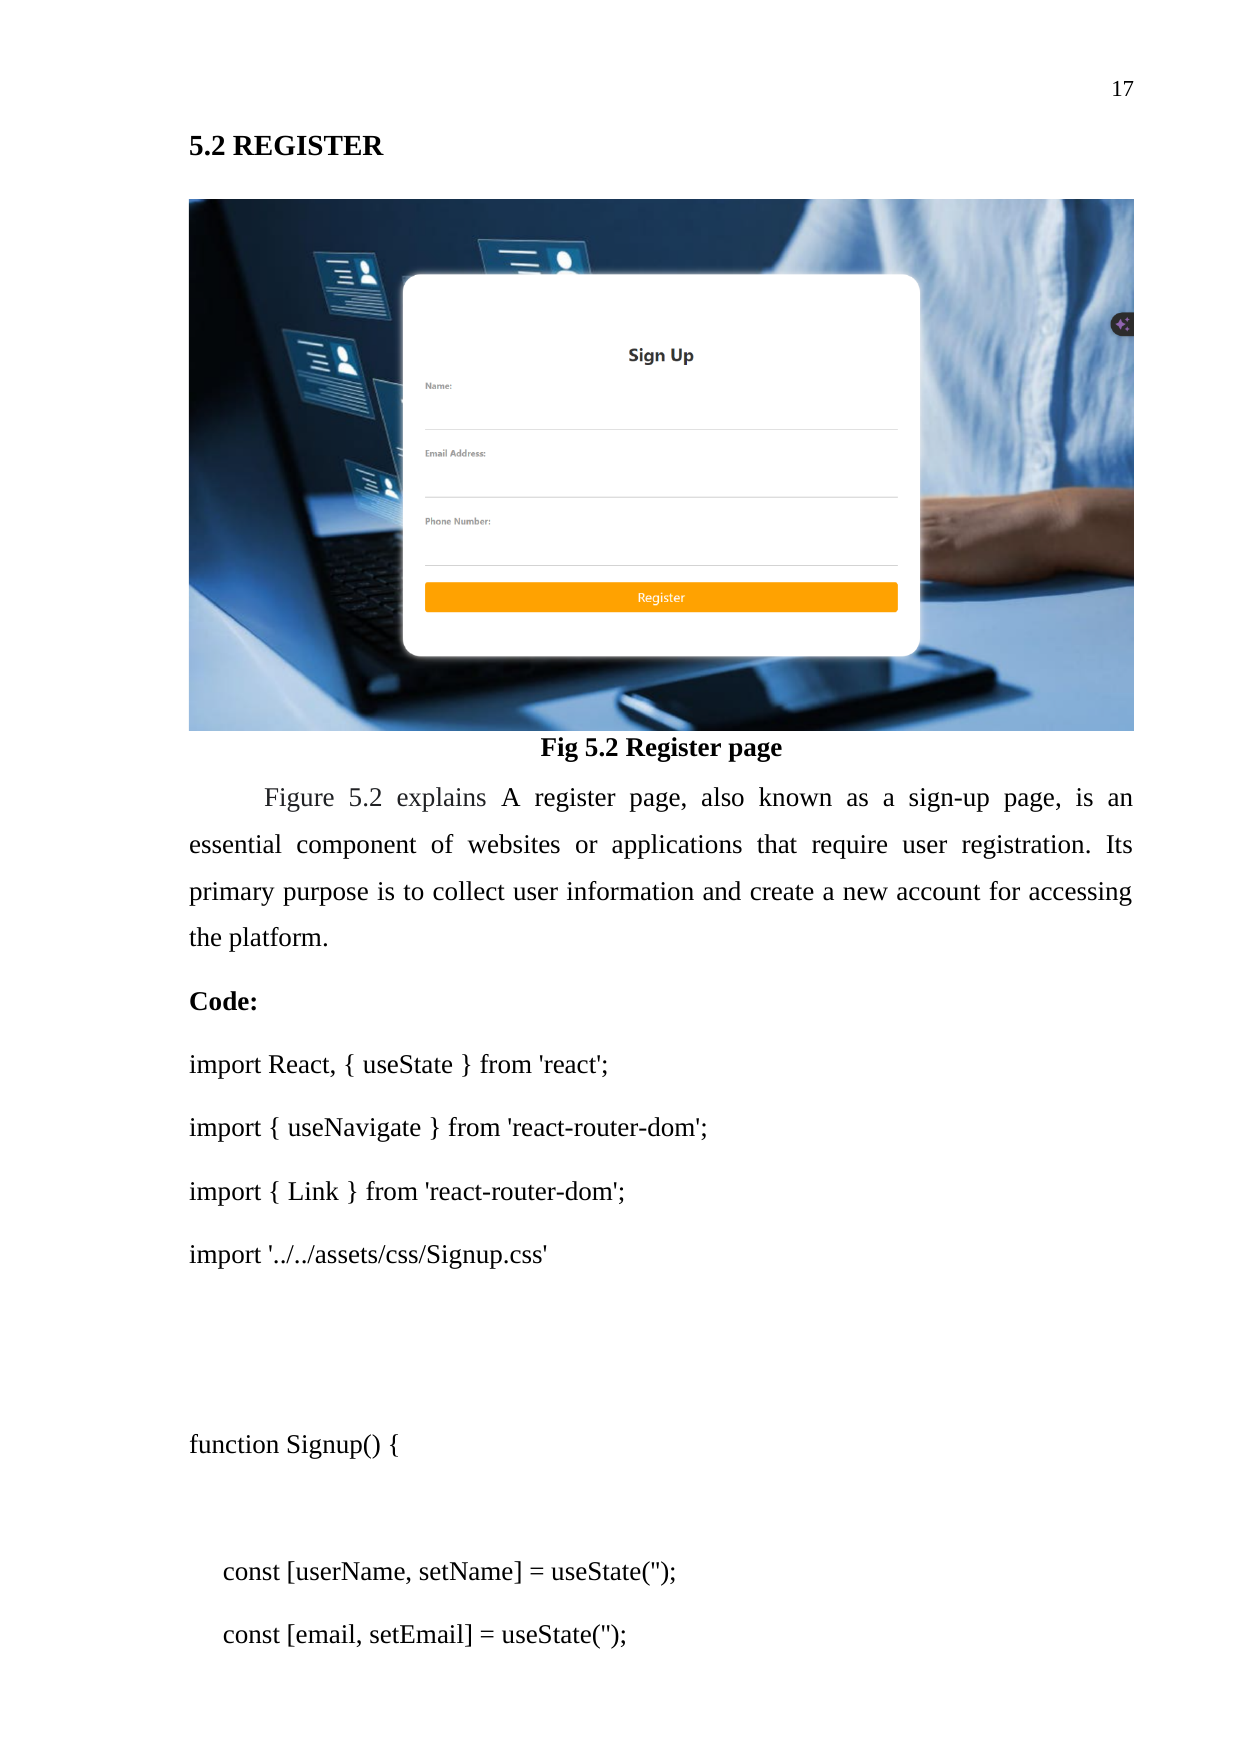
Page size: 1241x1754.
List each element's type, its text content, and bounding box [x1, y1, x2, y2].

text 5.2 REGISTER [189, 128, 1134, 161]
text import { useNavigate } from 'react-router-dom'; [189, 1111, 1134, 1142]
picture [188, 199, 1134, 731]
text import { Link } from 'react-router-dom'; [189, 1174, 1134, 1206]
text const [email, setEmail] = useState(''); [189, 1618, 1134, 1649]
text Figure 5.2 explains A register page, also known as a sign-up page, is an essential component of websites or applications that require user registration. Its primary purpose is to collect user information and create a new account for accessing the platform. [189, 781, 1134, 952]
text import React, { useState } from 'react'; [189, 1048, 1134, 1079]
text Fig 5.2 Register page [189, 731, 1134, 762]
text import '../../assets/css/Signup.css' [189, 1238, 1134, 1269]
text function Signup() { [189, 1428, 1134, 1459]
text const [userName, setName] = useState(''); [189, 1554, 1134, 1586]
text Code: [189, 984, 1134, 1016]
